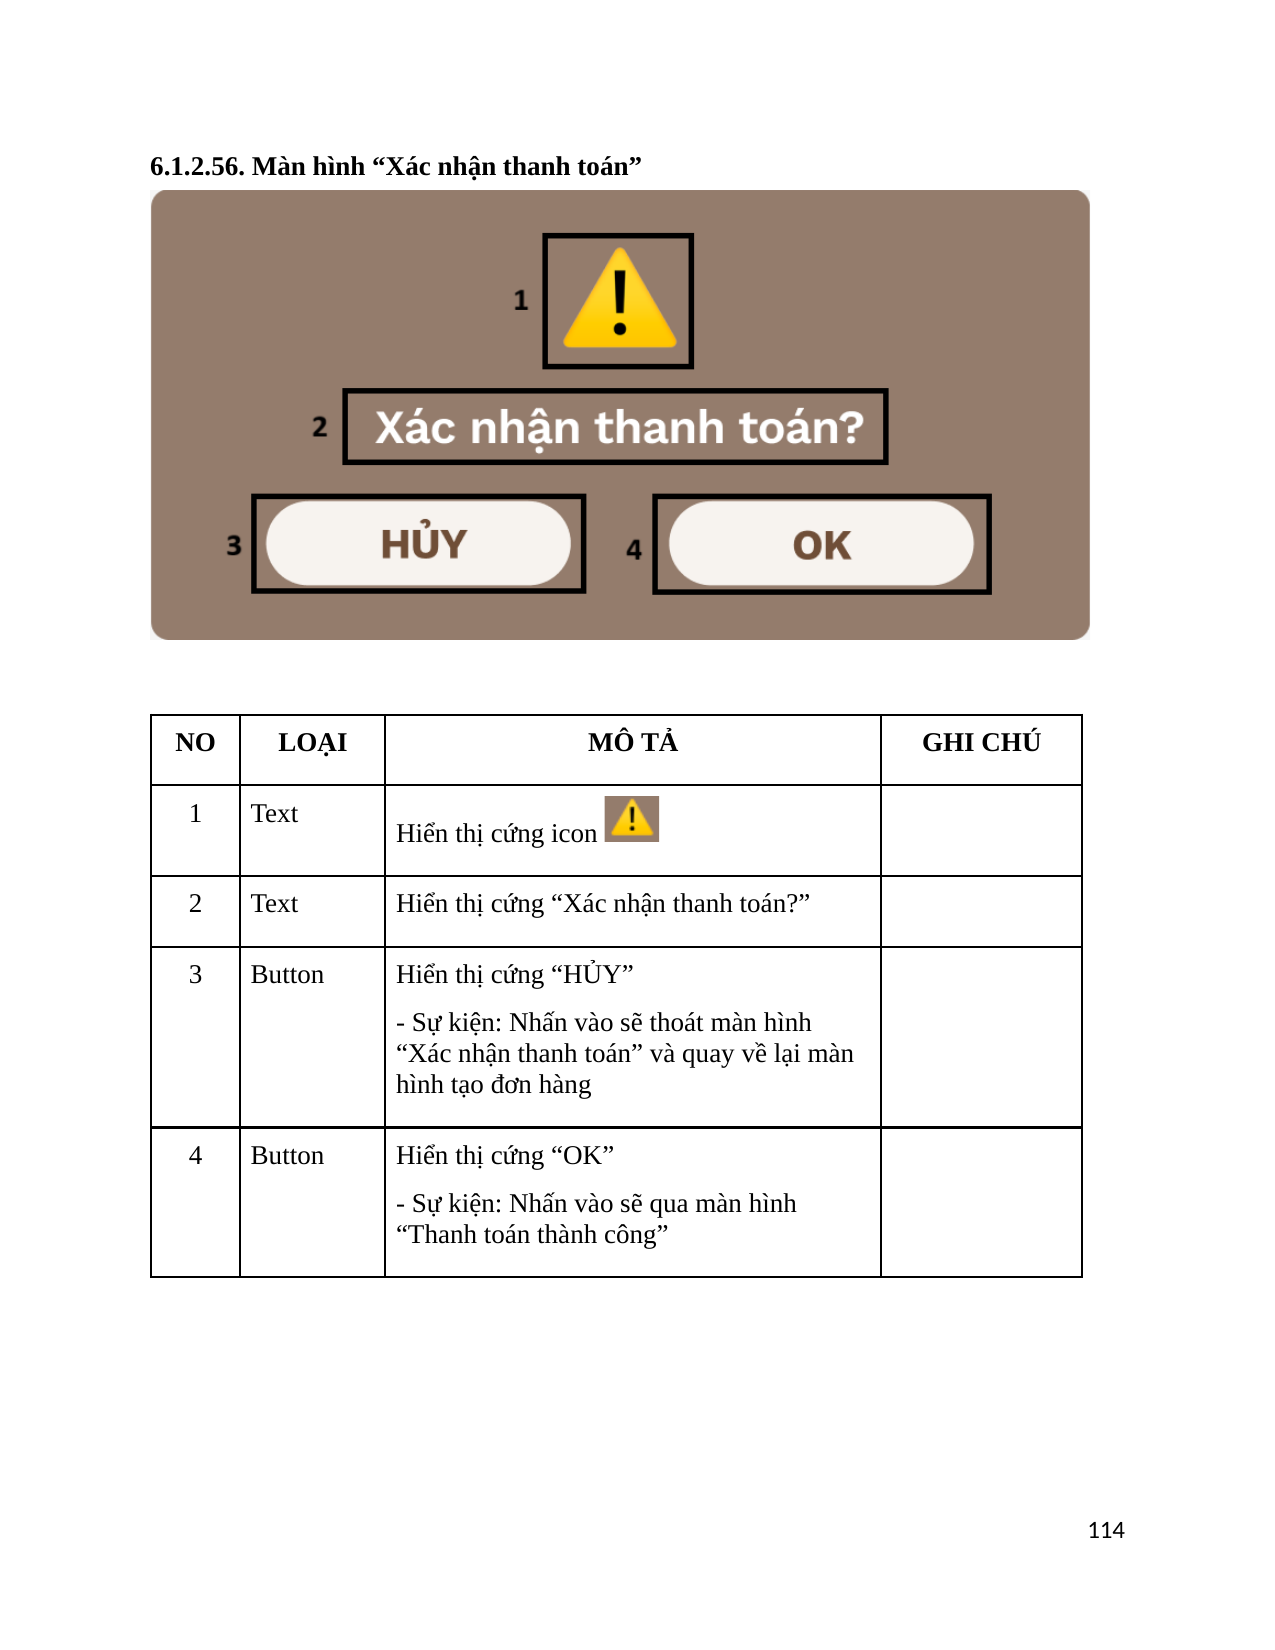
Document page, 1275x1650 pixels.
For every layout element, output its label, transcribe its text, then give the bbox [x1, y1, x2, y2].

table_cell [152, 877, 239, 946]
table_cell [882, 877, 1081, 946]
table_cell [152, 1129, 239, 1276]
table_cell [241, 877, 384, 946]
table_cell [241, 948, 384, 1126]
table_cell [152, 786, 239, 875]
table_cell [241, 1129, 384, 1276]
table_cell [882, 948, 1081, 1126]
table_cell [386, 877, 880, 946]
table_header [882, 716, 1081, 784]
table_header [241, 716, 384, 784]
subtitle 6.1.2.56. Màn hình “Xác nhận thanh toán” [150, 150, 1125, 181]
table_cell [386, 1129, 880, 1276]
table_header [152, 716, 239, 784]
picture [150, 190, 1091, 640]
picture [604, 796, 660, 842]
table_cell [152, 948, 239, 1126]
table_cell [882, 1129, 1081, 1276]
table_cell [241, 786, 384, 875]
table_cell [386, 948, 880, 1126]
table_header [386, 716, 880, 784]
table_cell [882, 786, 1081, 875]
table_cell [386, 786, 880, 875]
